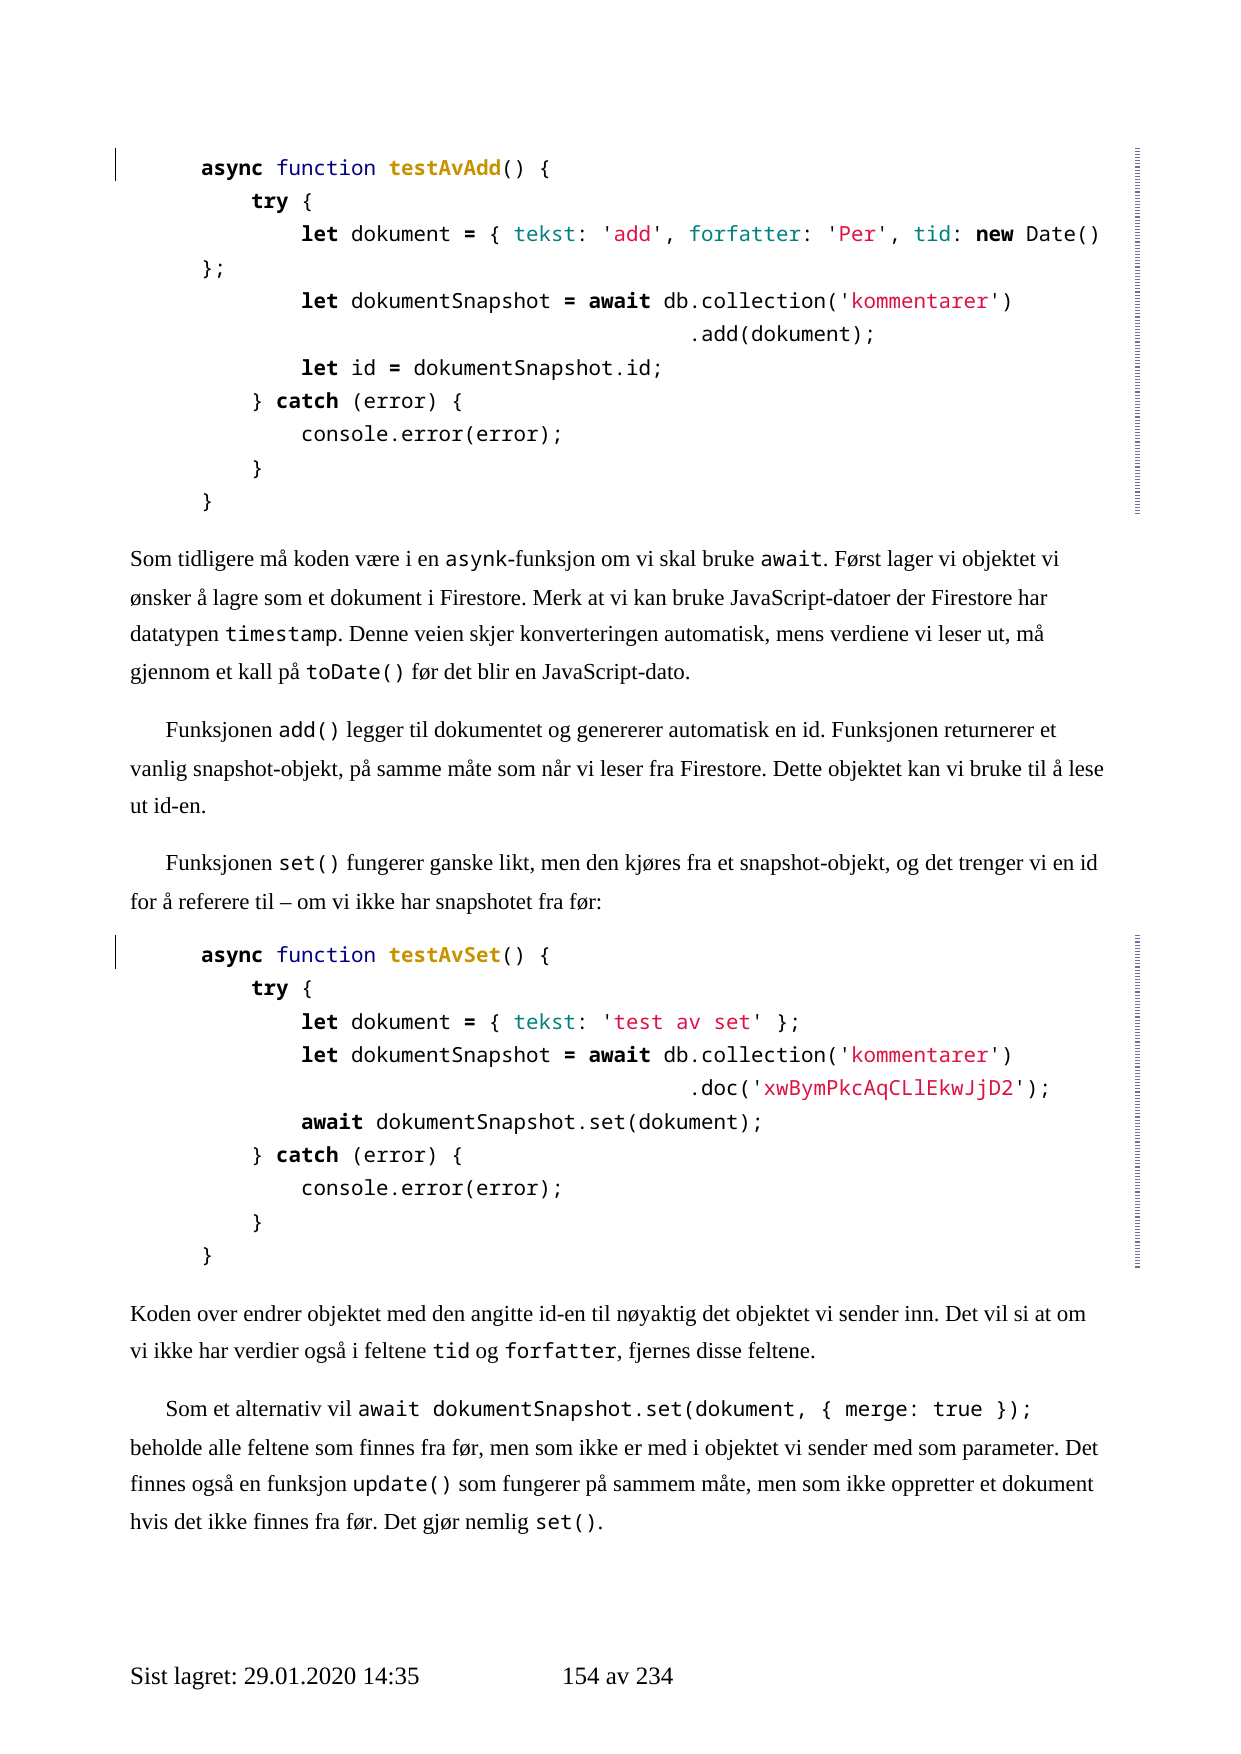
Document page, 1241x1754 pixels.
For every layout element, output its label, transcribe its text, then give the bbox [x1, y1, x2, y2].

text Koden over endrer objektet med den angitte id-en til nøyaktig det objektet vi sender inn. Det vil si at om vi ikke har verdier også i feltene tid og forfatter, fjernes disse feltene. [130, 1289, 1110, 1364]
text Funksjonen set() fungerer ganske likt, men den kjøres fra et snapshot-objekt, og det trenger vi en id for å referere til – om vi ikke har snapshotet fra før: [130, 839, 1110, 914]
text Som et alternativ vil await dokumentSnapshot.set(dokument, { merge: true }); beholde alle feltene som finnes fra før, men som ikke er med i objektet vi sender med som parameter. Det finnes også en funksjon update() som fungerer på sammem måte, men som ikke oppretter et dokument hvis det ikke finnes fra før. Det gjør nemlig set(). [130, 1385, 1110, 1535]
text async function testAvAdd() { try { let dokument = { tekst: 'add', forfatter: 'Per', tid: new Date() }; let dokumentSnapshot = await db.collection('kommentarer') .add(dokument); let id = dokumentSnapshot.id; } catch (error) { console.error(error); } } [201, 148, 1140, 514]
text Funksjonen add() legger til dokumentet og genererer automatisk en id. Funksjonen returnerer et vanlig snapshot-objekt, på samme måte som når vi leser fra Firestore. Dette objektet kan vi bruke til å lese ut id-en. [130, 706, 1110, 818]
text Som tidligere må koden være i en asynk-funksjon om vi skal bruke await. Først lager vi objektet vi ønsker å lagre som et dokument i Firestore. Merk at vi kan bruke JavaScript-datoer der Firestore har datatypen timestamp. Denne veien skjer konverteringen automatisk, mens verdiene vi leser ut, må gjennom et kall på toDate() før det blir en JavaScript-dato. [130, 535, 1110, 685]
text async function testAvSet() { try { let dokument = { tekst: 'test av set' }; let dokumentSnapshot = await db.collection('kommentarer') .doc('xwBymPkcAqCLlEkwJjD2'); await dokumentSnapshot.set(dokument); } catch (error) { console.error(error); } } [201, 935, 1140, 1268]
